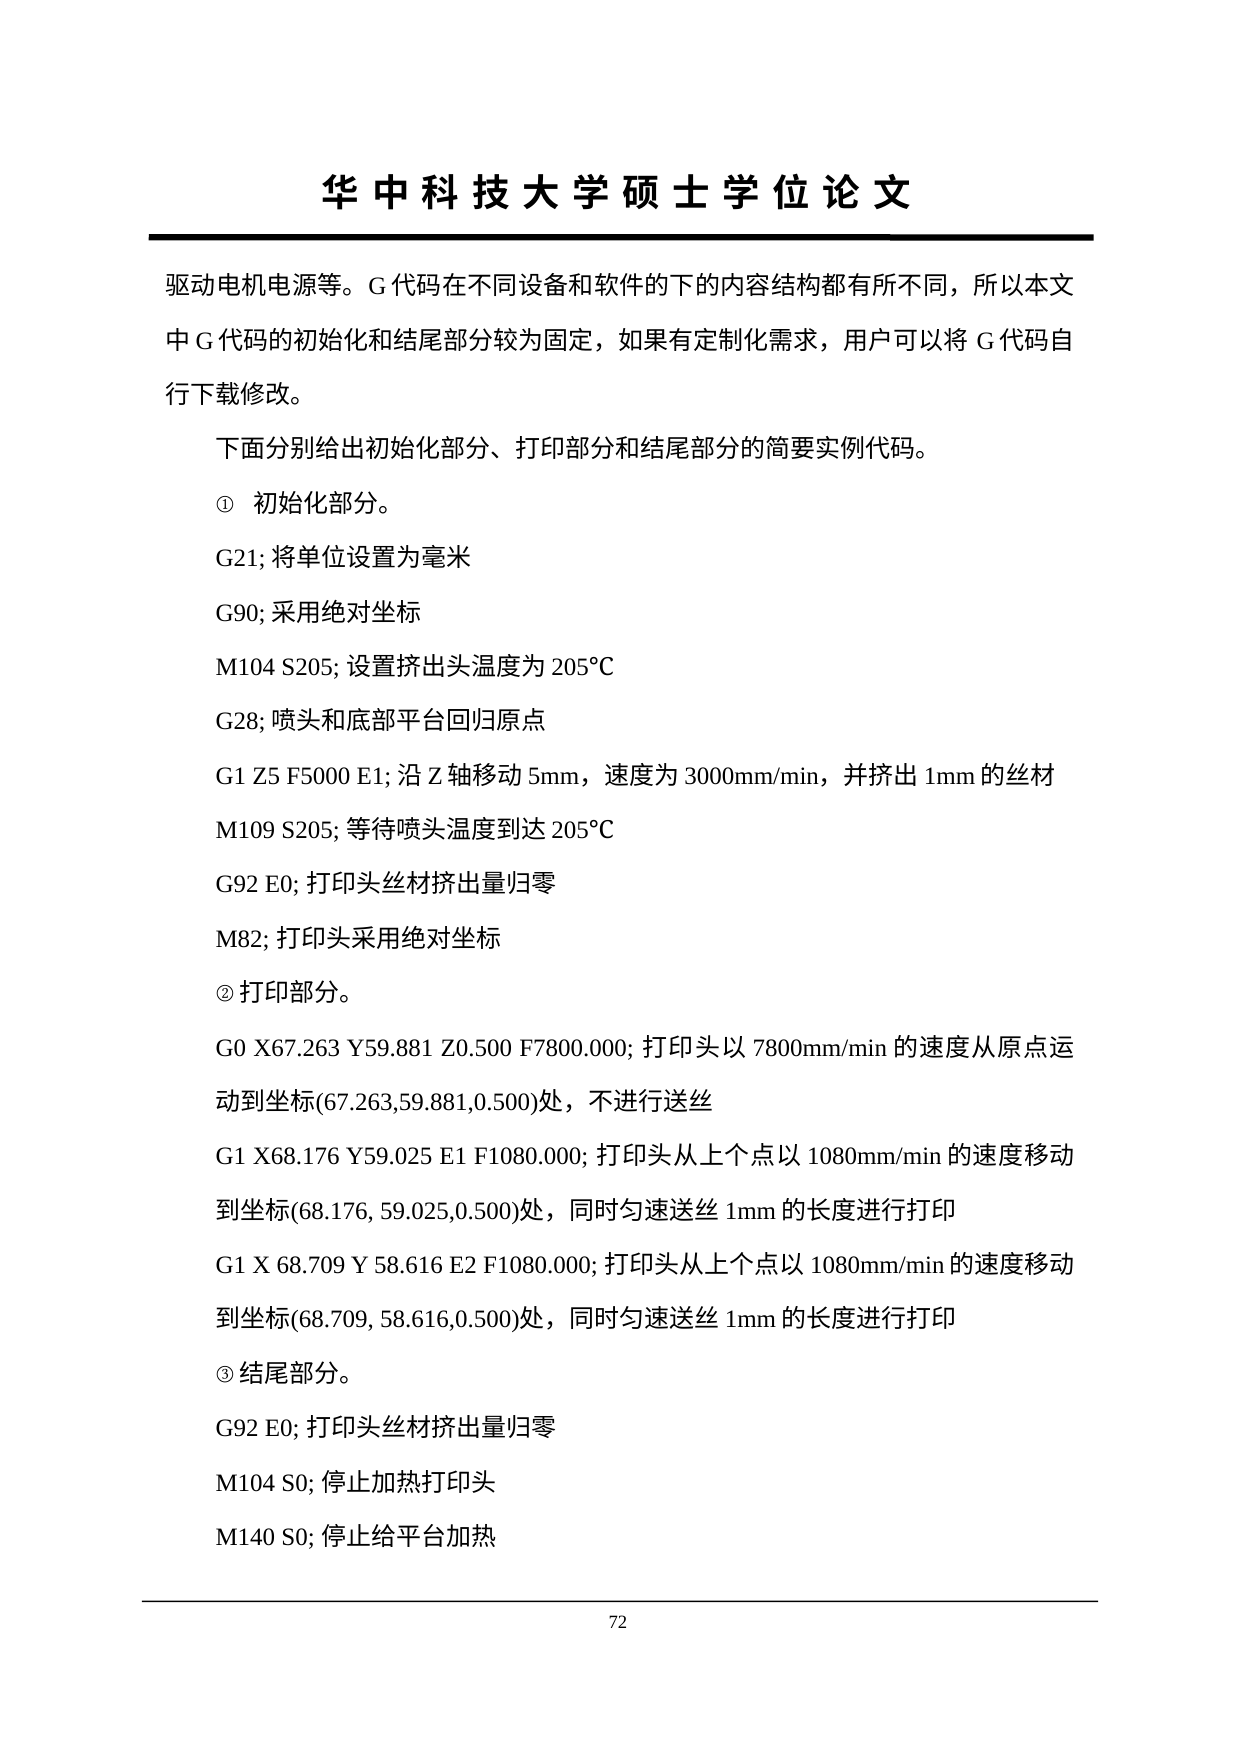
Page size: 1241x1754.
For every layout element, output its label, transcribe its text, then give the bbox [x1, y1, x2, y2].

text G1 X68.176 Y59.025 E1 F1080.000; 打印头从上个点以1080mm/min的速度移动到坐标(68.176, 59.025,0.500)处，同时匀速送丝1mm的长度进行打印 [215, 1136, 1075, 1226]
text G1 Z5 F5000 E1; 沿Z轴移动5mm，速度为3000mm/min，并挤出1mm的丝材 [215, 755, 1075, 791]
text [165, 266, 1075, 411]
text G0 X67.263 Y59.881 Z0.500 F7800.000; 打印头以7800mm/min的速度从原点运动到坐标(67.263,59.881,0.500)处，不进行送丝 [215, 1027, 1075, 1118]
text 下面分别给出初始化部分、打印部分和结尾部分的简要实例代码。 [165, 429, 1075, 465]
text M82; 打印头采用绝对坐标 [215, 918, 1075, 954]
text ③结尾部分。 [215, 1353, 1075, 1389]
text M104 S205; 设置挤出头温度为205℃ [215, 646, 1075, 683]
text G92 E0; 打印头丝材挤出量归零 [215, 864, 1075, 900]
text M104 S0; 停止加热打印头 [215, 1462, 1075, 1498]
text M140 S0; 停止给平台加热 [215, 1516, 1075, 1553]
text G90; 采用绝对坐标 [215, 592, 1075, 628]
text G92 E0; 打印头丝材挤出量归零 [215, 1408, 1075, 1444]
text G28; 喷头和底部平台回归原点 [215, 701, 1075, 737]
text G1 X 68.709 Y 58.616 E2 F1080.000; 打印头从上个点以1080mm/min的速度移动到坐标(68.709, 58.616,0.500)处，同时匀速送丝1mm的长度进行打印 [215, 1244, 1075, 1335]
list G21; 将单位设置为毫米 [190, 538, 1075, 574]
list 初始化部分。 [215, 483, 1075, 519]
text ②打印部分。 [215, 973, 1075, 1009]
text M109 S205; 等待喷头温度到达205℃ [215, 809, 1075, 846]
